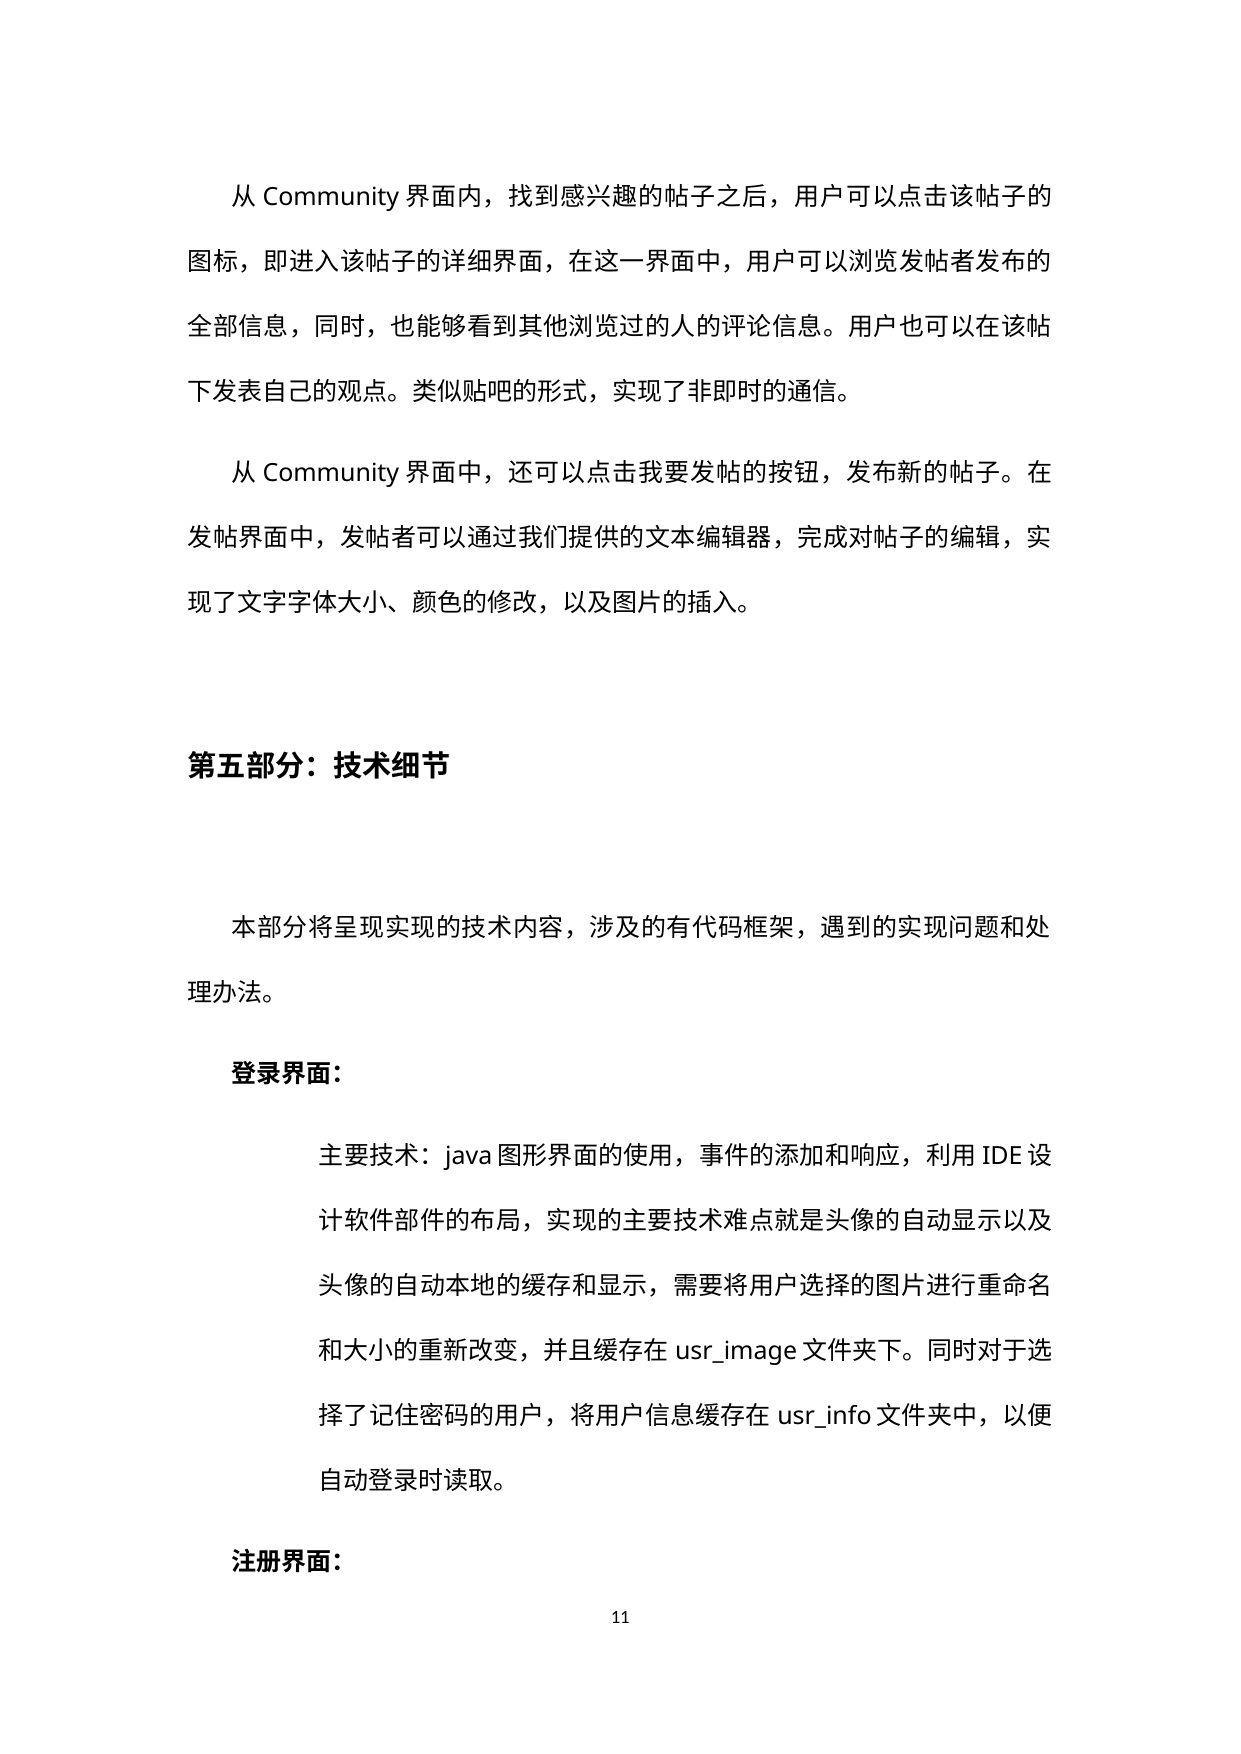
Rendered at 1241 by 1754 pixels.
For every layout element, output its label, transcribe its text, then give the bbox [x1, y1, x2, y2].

text 登录界面： [187, 1039, 1053, 1104]
text 第五部分：技术细节 [187, 731, 1053, 796]
text 注册界面： [187, 1527, 1053, 1592]
text 主要技术：java图形界面的使用，事件的添加和响应，利用IDE设计软件部件的布局，实现的主要技术难点就是头像的自动显示以及头像的自动本地的缓存和显示，需要将用户选择的图片进行重命名和大小的重新改变，并且缓存在usr_image文件夹下。同时对于选择了记住密码的用户，将用户信息缓存在usr_info文件夹中，以便自动登录时读取。 [319, 1121, 1053, 1511]
text 从Community界面中，还可以点击我要发帖的按钮，发布新的帖子。在发帖界面中，发帖者可以通过我们提供的文本编辑器，完成对帖子的编辑，实现了文字字体大小、颜色的修改，以及图片的插入。 [187, 438, 1053, 633]
text 本部分将呈现实现的技术内容，涉及的有代码框架，遇到的实现问题和处理办法。 [187, 893, 1053, 1023]
text 从Community界面内，找到感兴趣的帖子之后，用户可以点击该帖子的图标，即进入该帖子的详细界面，在这一界面中，用户可以浏览发帖者发布的全部信息，同时，也能够看到其他浏览过的人的评论信息。用户也可以在该帖下发表自己的观点。类似贴吧的形式，实现了非即时的通信。 [187, 162, 1053, 422]
